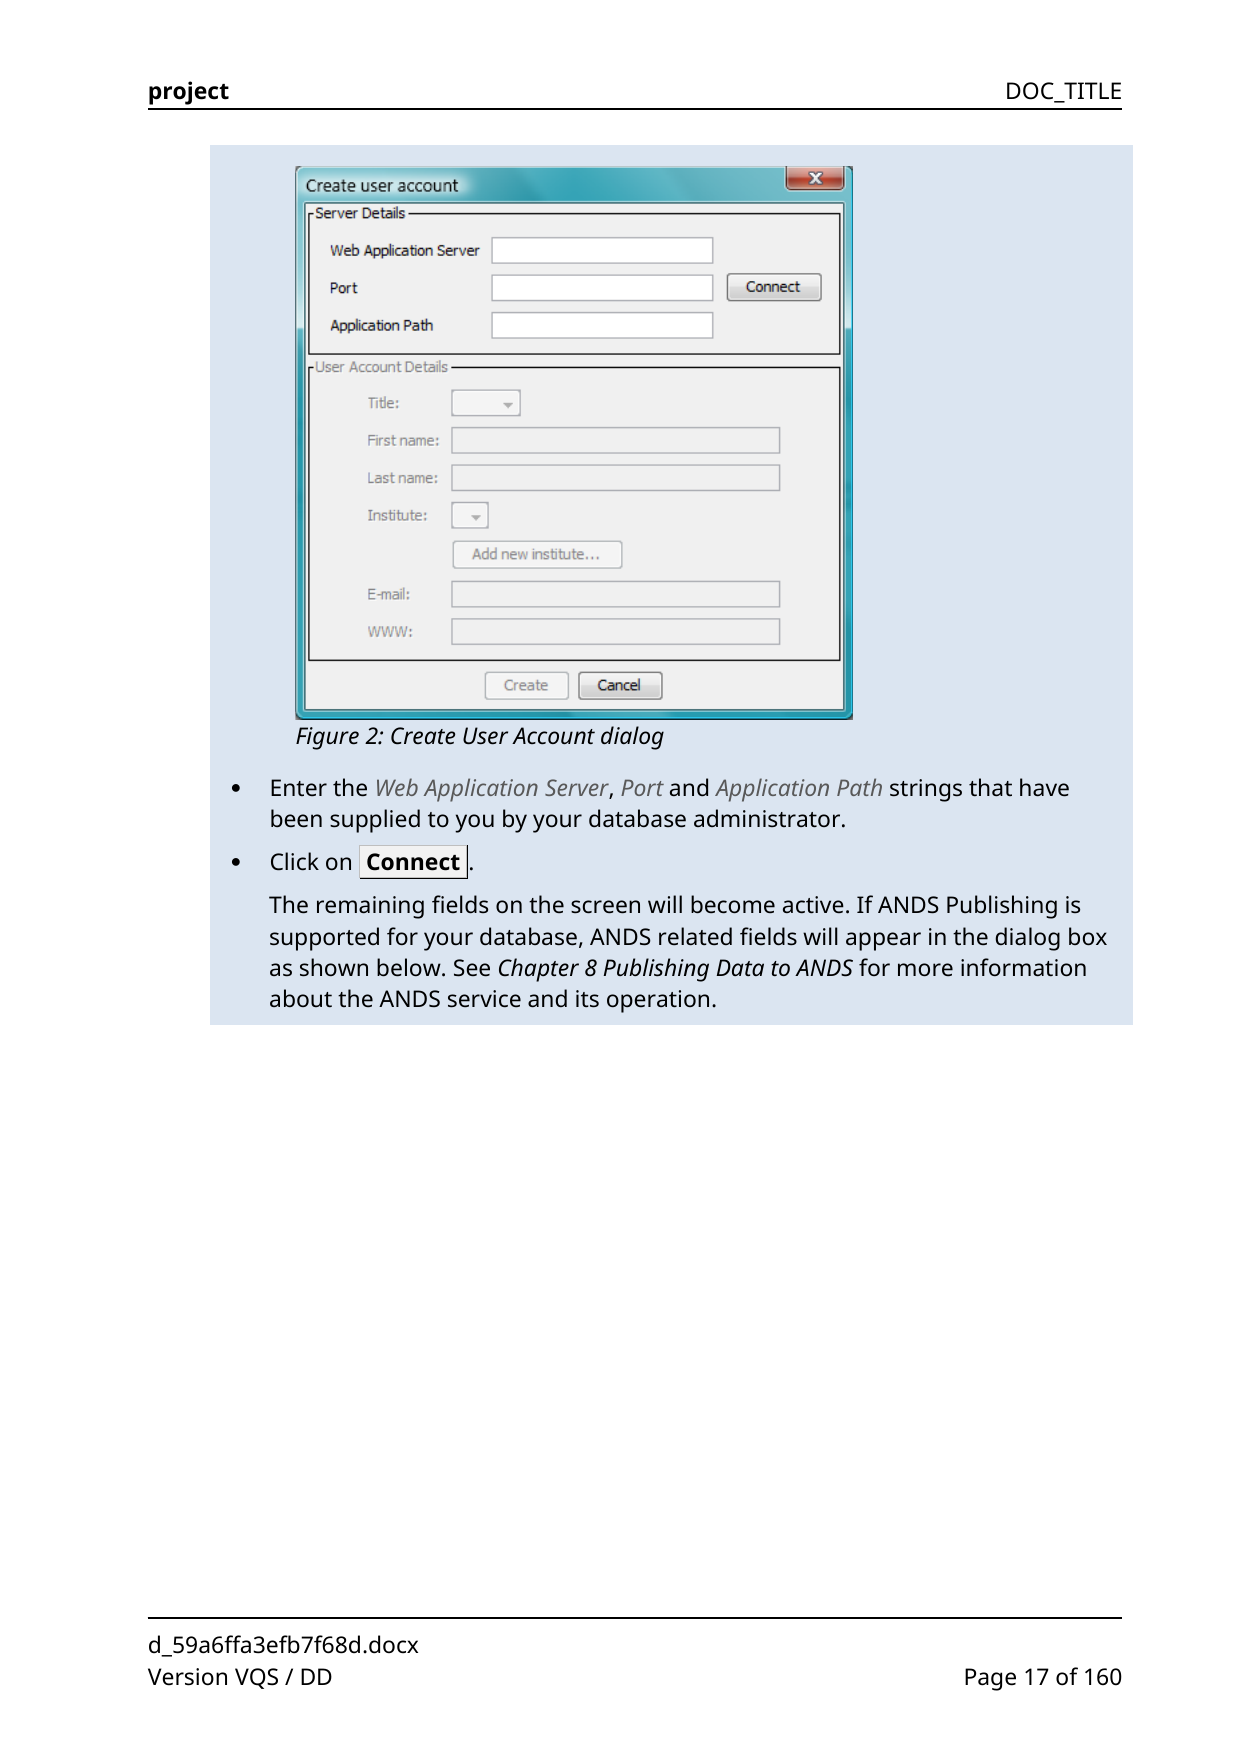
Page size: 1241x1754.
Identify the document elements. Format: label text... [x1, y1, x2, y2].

table_header Start the Specchio Application on your local computer. (See the instructions specific to your computer – sections , or for Microsoft, Unix or Windows.) Select the Database and Create new user account menu items to display the following dialog box. Figure : Create User Account dialog Enter the Web Application Server, Port and Application Path strings that have been supplied to you by your database administrator. Click on Connect . The remaining fields on the screen will become active. If ANDS Publishing is supported for your database, ANDS related fields will appear in the dialog box as shown below. See Chapter for more information about the ANDS service and its operation. Figure : Create User Account dialog for ANDS users Select your Title and enter your First and Last Names. These will be used to identify the data which you upload to Specchio to other Specchio users. Select the name of your Institute from the dropdown list. If the name of your Institute is not present in the list, click on Add new institute… This will cause a small dialog box to appear. Enter your institute and department name and click Create . This will create an entry for your institute on the Specchio server. It is possible to create an empty institute name where both Institute and Department are blank. (Take care to enter these details correctly. There is no function to change or remove these names from the Specchio server. If there is a need to change or remove a name, you will need to request your database administrator to do it for you.) Enter your email address and a URL which other Specchio users can use to contact you and access information about you. The URL is an optional field. If your database supports ANDS Publishing and you already have an ANDS Party Identifier, set the checkbox and enter your ANDS Party Identifier in the following field. Take care when entering this field. You cannot change it once entered. If you do not have an ANDS Party Identifier, leave the checkbox unchecked and Specchio will create one for you. Click on Create . The dialog box will close. [210, 145, 1133, 1025]
picture [295, 166, 853, 720]
